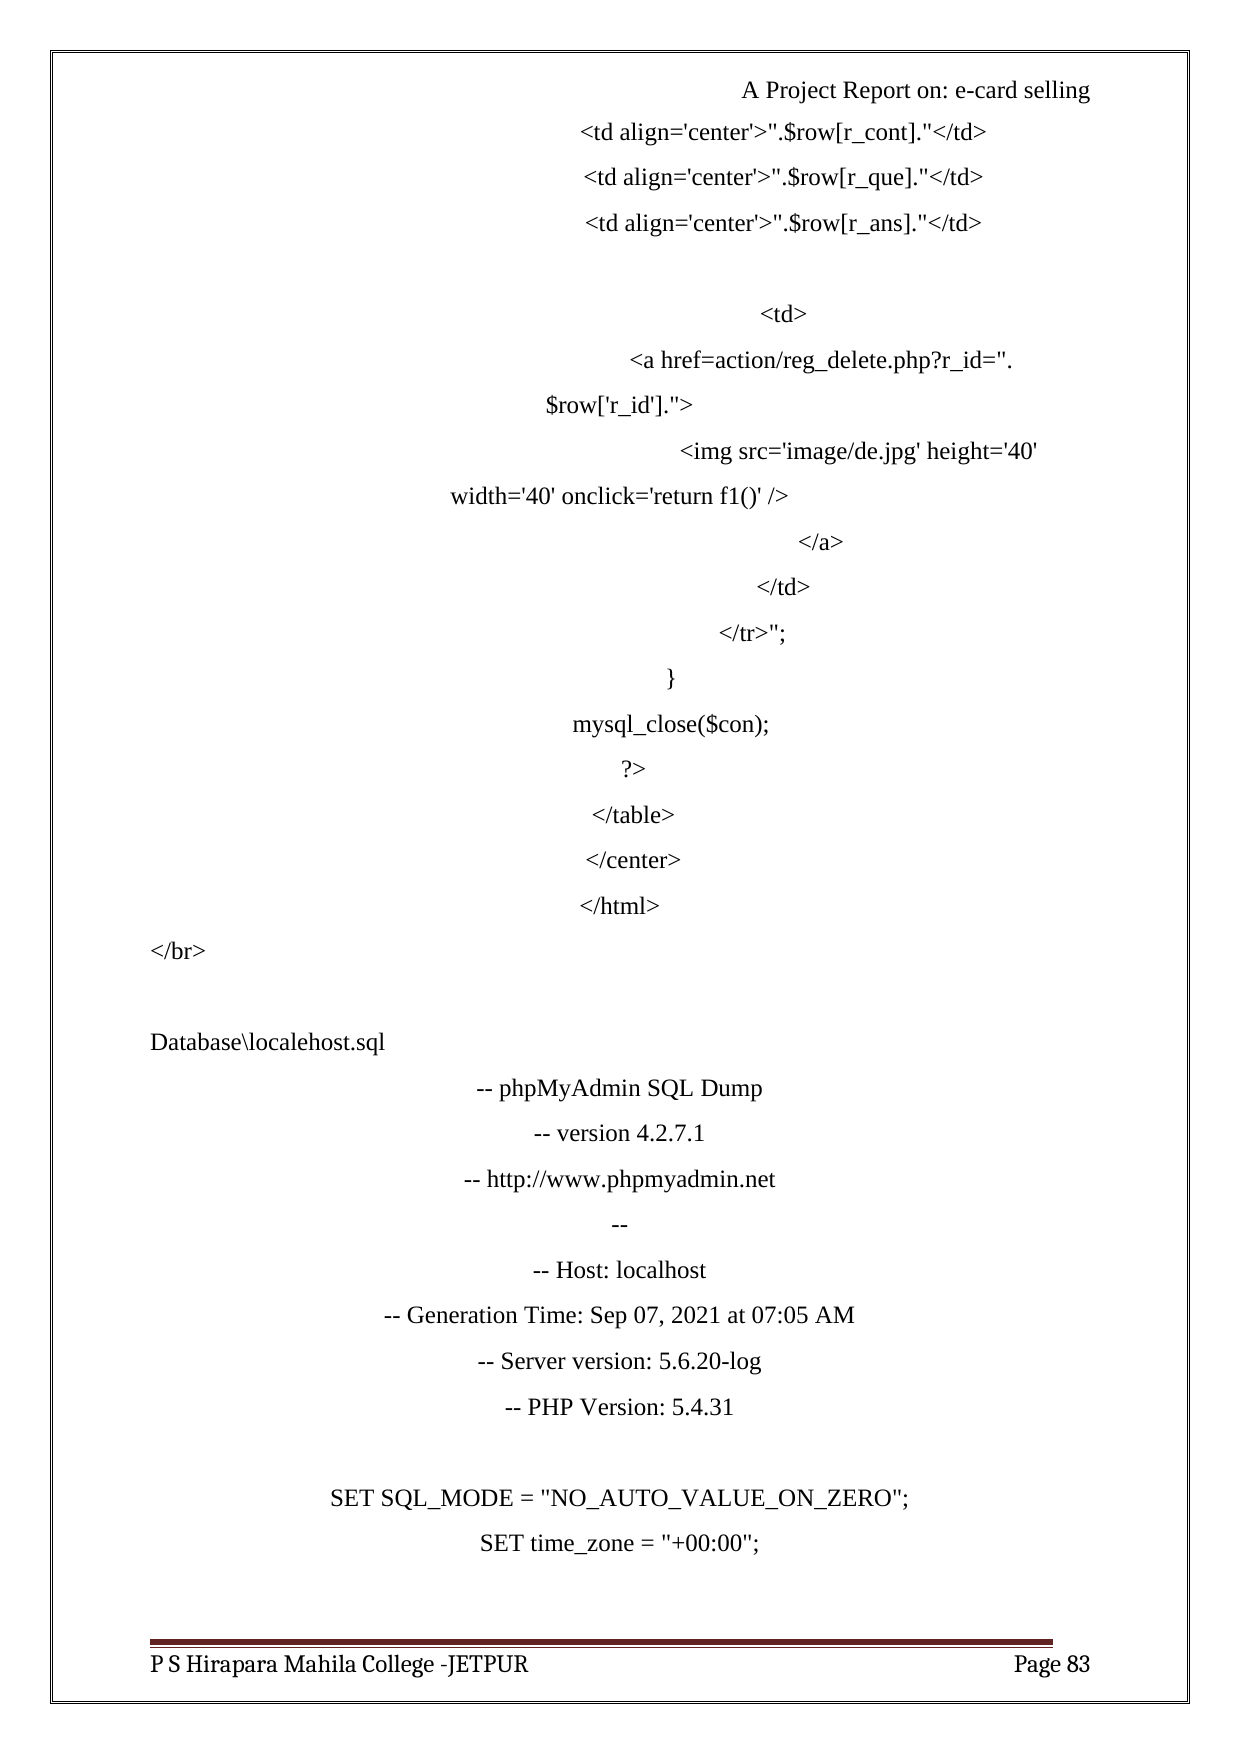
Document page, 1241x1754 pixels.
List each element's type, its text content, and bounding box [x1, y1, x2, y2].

title </html> [197, 878, 1042, 923]
title <img src='image/de.jpg' height='40' width='40' onclick='return f1()' /> [197, 423, 1042, 514]
title -- phpMyAdmin SQL Dump [197, 1060, 1042, 1106]
title -- Server version: 5.6.20-log [197, 1333, 1042, 1379]
title <td align='center'>".$row[r_cont]."</td> [197, 104, 1042, 149]
title <td> [197, 286, 1042, 332]
title -- Host: localhost [197, 1242, 1042, 1288]
title <td align='center'>".$row[r_que]."</td> [197, 149, 1042, 195]
title </table> [197, 787, 1042, 832]
title </td> [197, 559, 1042, 605]
title -- http://www.phpmyadmin.net [197, 1151, 1042, 1197]
title </center> [197, 832, 1042, 878]
title </br> [150, 923, 1042, 969]
title <a href=action/reg_delete.php?r_id=".$row['r_id']."> [197, 332, 1042, 423]
title Database\localehost.sql [150, 1014, 1042, 1060]
title SET SQL_MODE = "NO_AUTO_VALUE_ON_ZERO"; [197, 1470, 1042, 1515]
title </tr>"; [197, 605, 1042, 650]
title mysql_close($con); [197, 696, 1042, 741]
title -- [197, 1197, 1042, 1242]
title SET time_zone = "+00:00"; [197, 1515, 1042, 1561]
title <td align='center'>".$row[r_ans]."</td> [197, 195, 1042, 240]
title -- Generation Time: Sep 07, 2021 at 07:05 AM [197, 1288, 1042, 1333]
title </a> [197, 514, 1042, 559]
title ?> [197, 741, 1042, 787]
title } [197, 650, 1042, 696]
title -- version 4.2.7.1 [197, 1106, 1042, 1151]
title -- PHP Version: 5.4.31 [197, 1379, 1042, 1424]
